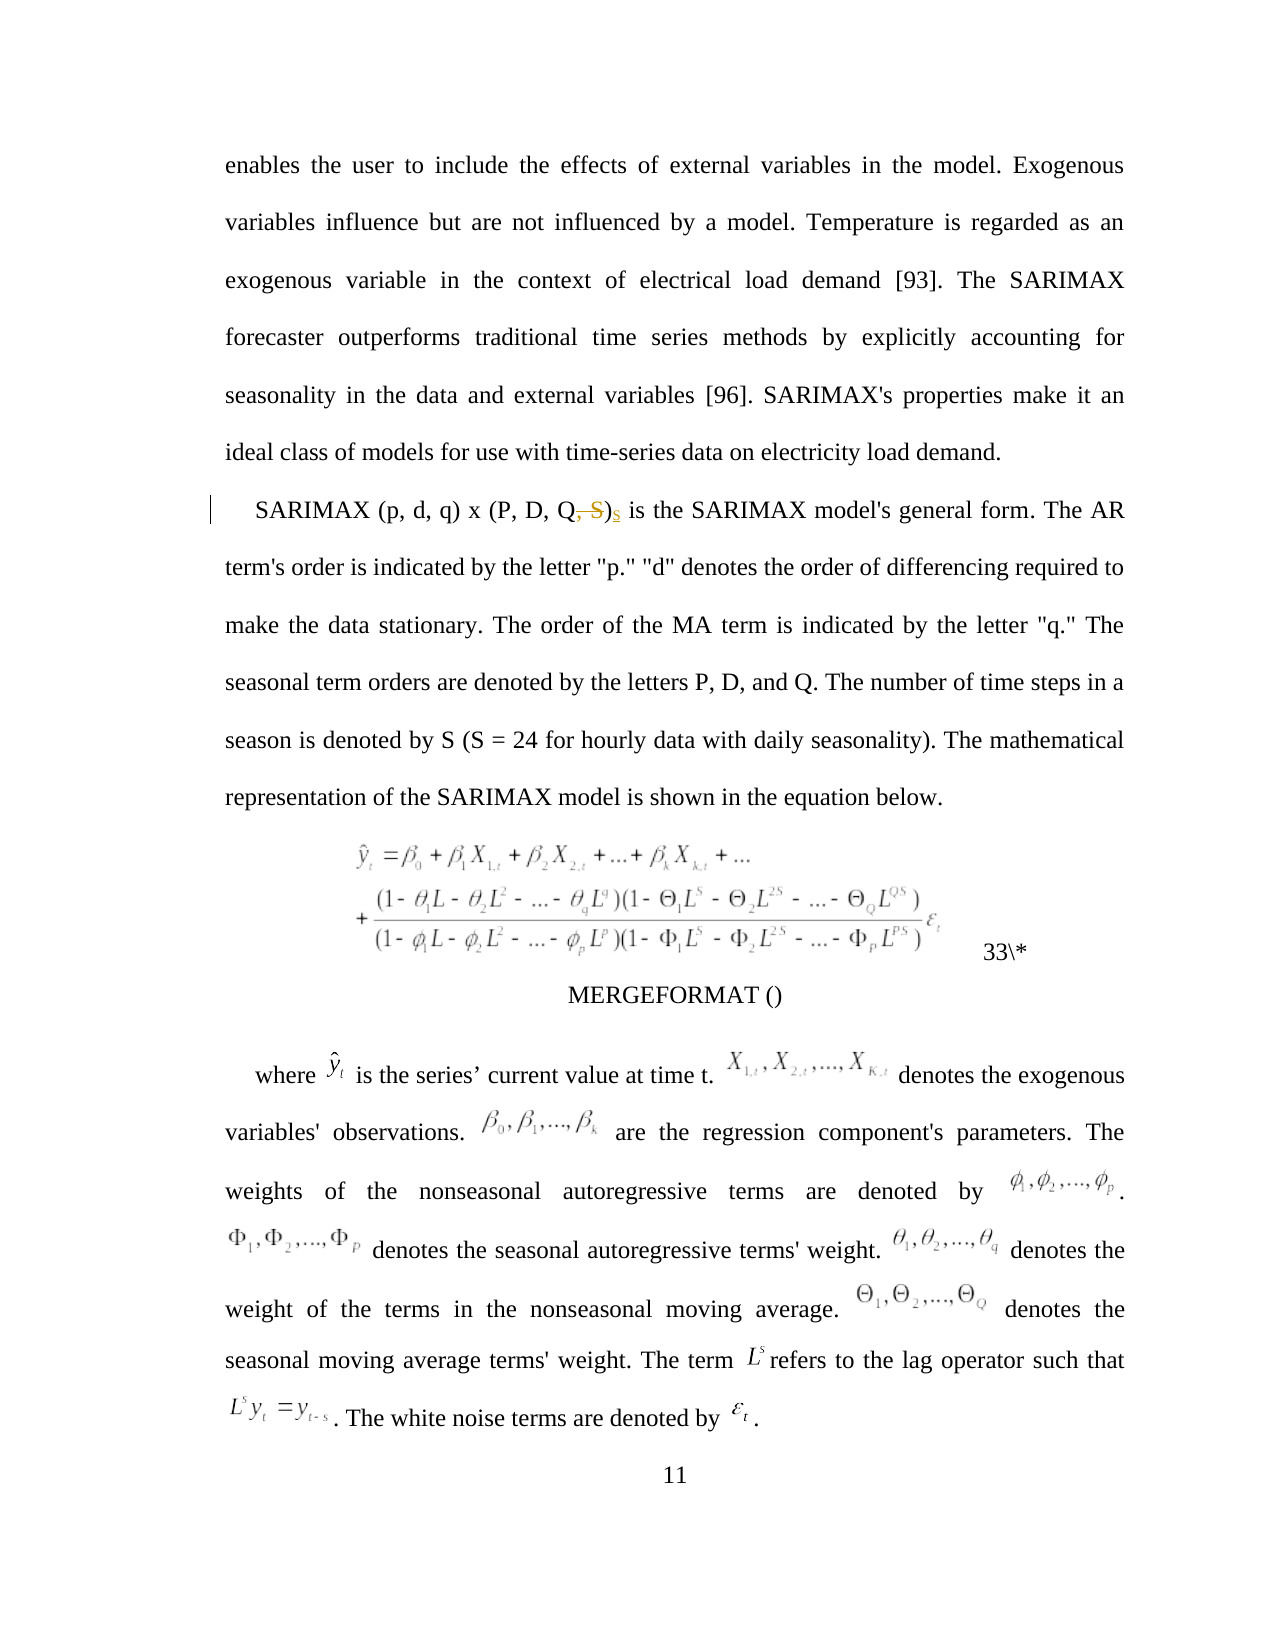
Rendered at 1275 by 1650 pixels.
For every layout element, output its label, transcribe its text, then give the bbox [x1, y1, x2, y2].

text SARIMAX (p, d, q) x (P, D, Q) is the SARIMAX model's general form. The AR term's order is indicated by the letter "p." "d" denotes the order of differencing required to make the data stationary. The order of the MA term is indicated by the letter "q." The seasonal term orders are denoted by the letters P, D, and Q. The number of time steps in a season is denoted by S (S = 24 for hourly data with daily seasonality). The mathematical representation of the SARIMAX model is shown in the equation below. [225, 495, 1125, 811]
text where is the series’ current value at time t. denotes the exogenous variables' observations. are the regression component's parameters. The weights of the nonseasonal autoregressive terms are denoted by . denotes the seasonal autoregressive terms' weight. denotes the weight of the terms in the nonseasonal moving average. denotes the seasonal moving average terms' weight. The term refers to the lag operator such that . The white noise terms are denoted by . [225, 1044, 1125, 1432]
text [225, 150, 1125, 466]
